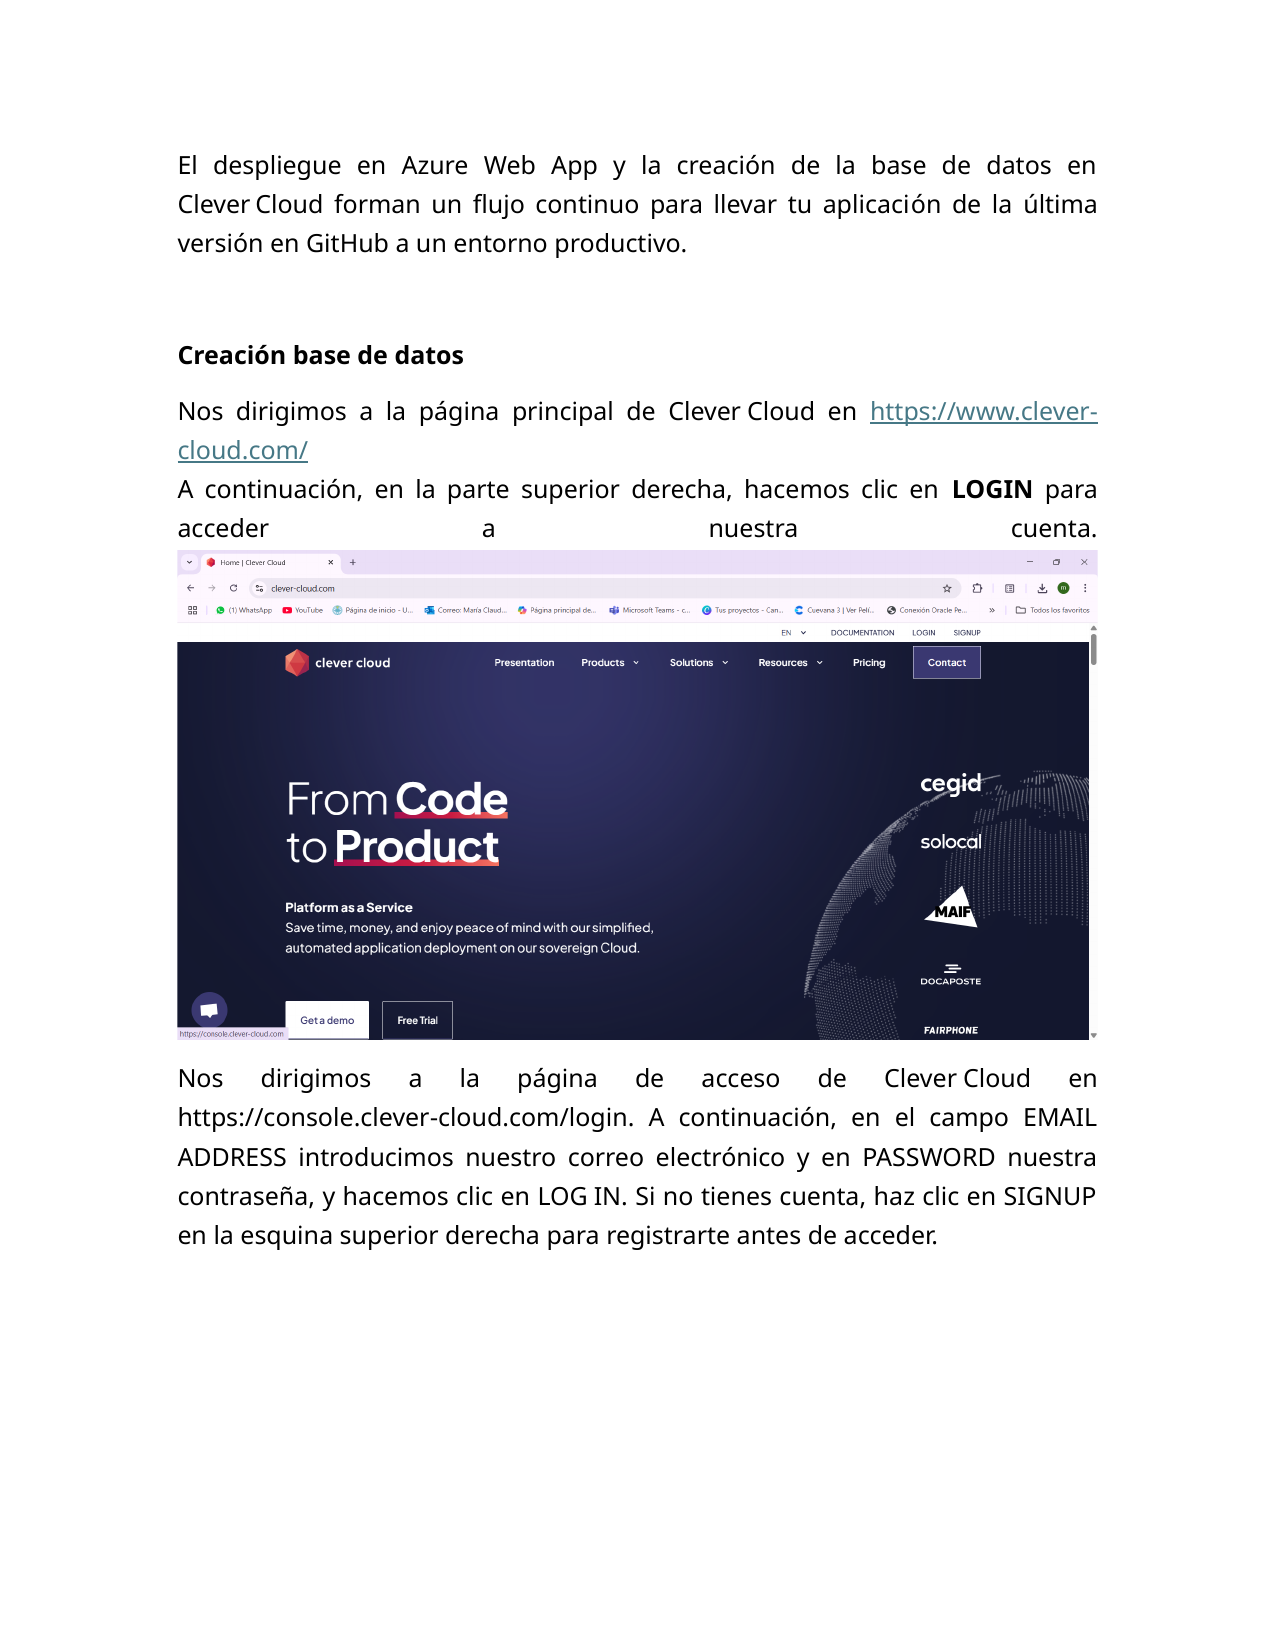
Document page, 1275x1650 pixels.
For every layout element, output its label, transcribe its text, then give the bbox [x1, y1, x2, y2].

text El despliegue en Azure Web App y la creación de la base de datos en Clever Cloud forman un flujo continuo para llevar tu aplicación de la última versión en GitHub a un entorno productivo. [177, 148, 1098, 260]
text Nos dirigimos a la página principal de Clever Cloud en https://www.clever-cloud.com/ A continuación, en la parte superior derecha, hacemos clic en LOGIN para acceder a nuestra cuenta. [177, 393, 1098, 550]
text Nos dirigimos a la página de acceso de Clever Cloud en https://console.clever‑cloud.com/login. A continuación, en el campo EMAIL ADDRESS introducimos nuestro correo electrónico y en PASSWORD nuestra contraseña, y hacemos clic en LOG IN. Si no tienes cuenta, haz clic en SIGNUP en la esquina superior derecha para registrarte antes de acceder. [177, 1061, 1098, 1252]
picture [177, 550, 1098, 1040]
text Creación base de datos [177, 338, 1098, 372]
